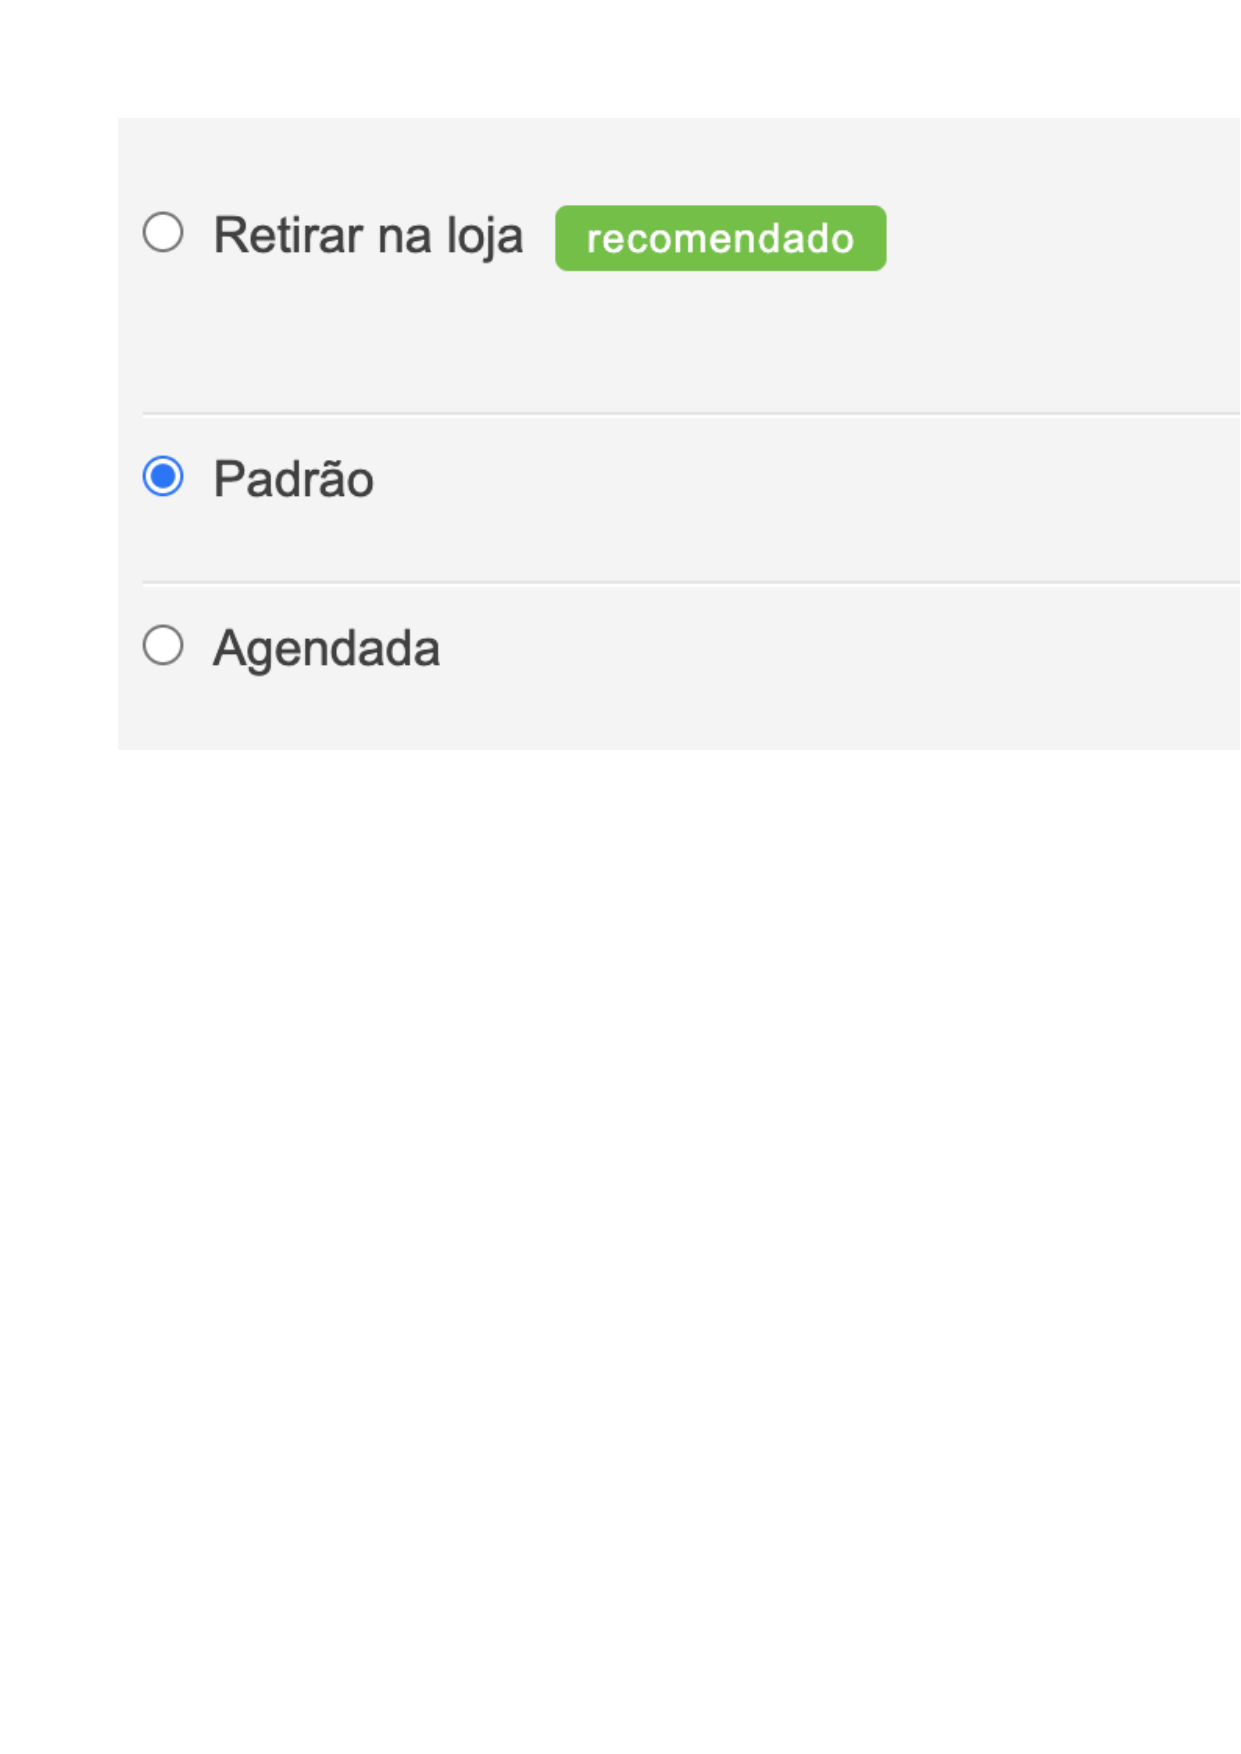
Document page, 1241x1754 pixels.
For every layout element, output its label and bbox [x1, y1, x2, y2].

picture [118, 118, 1241, 750]
